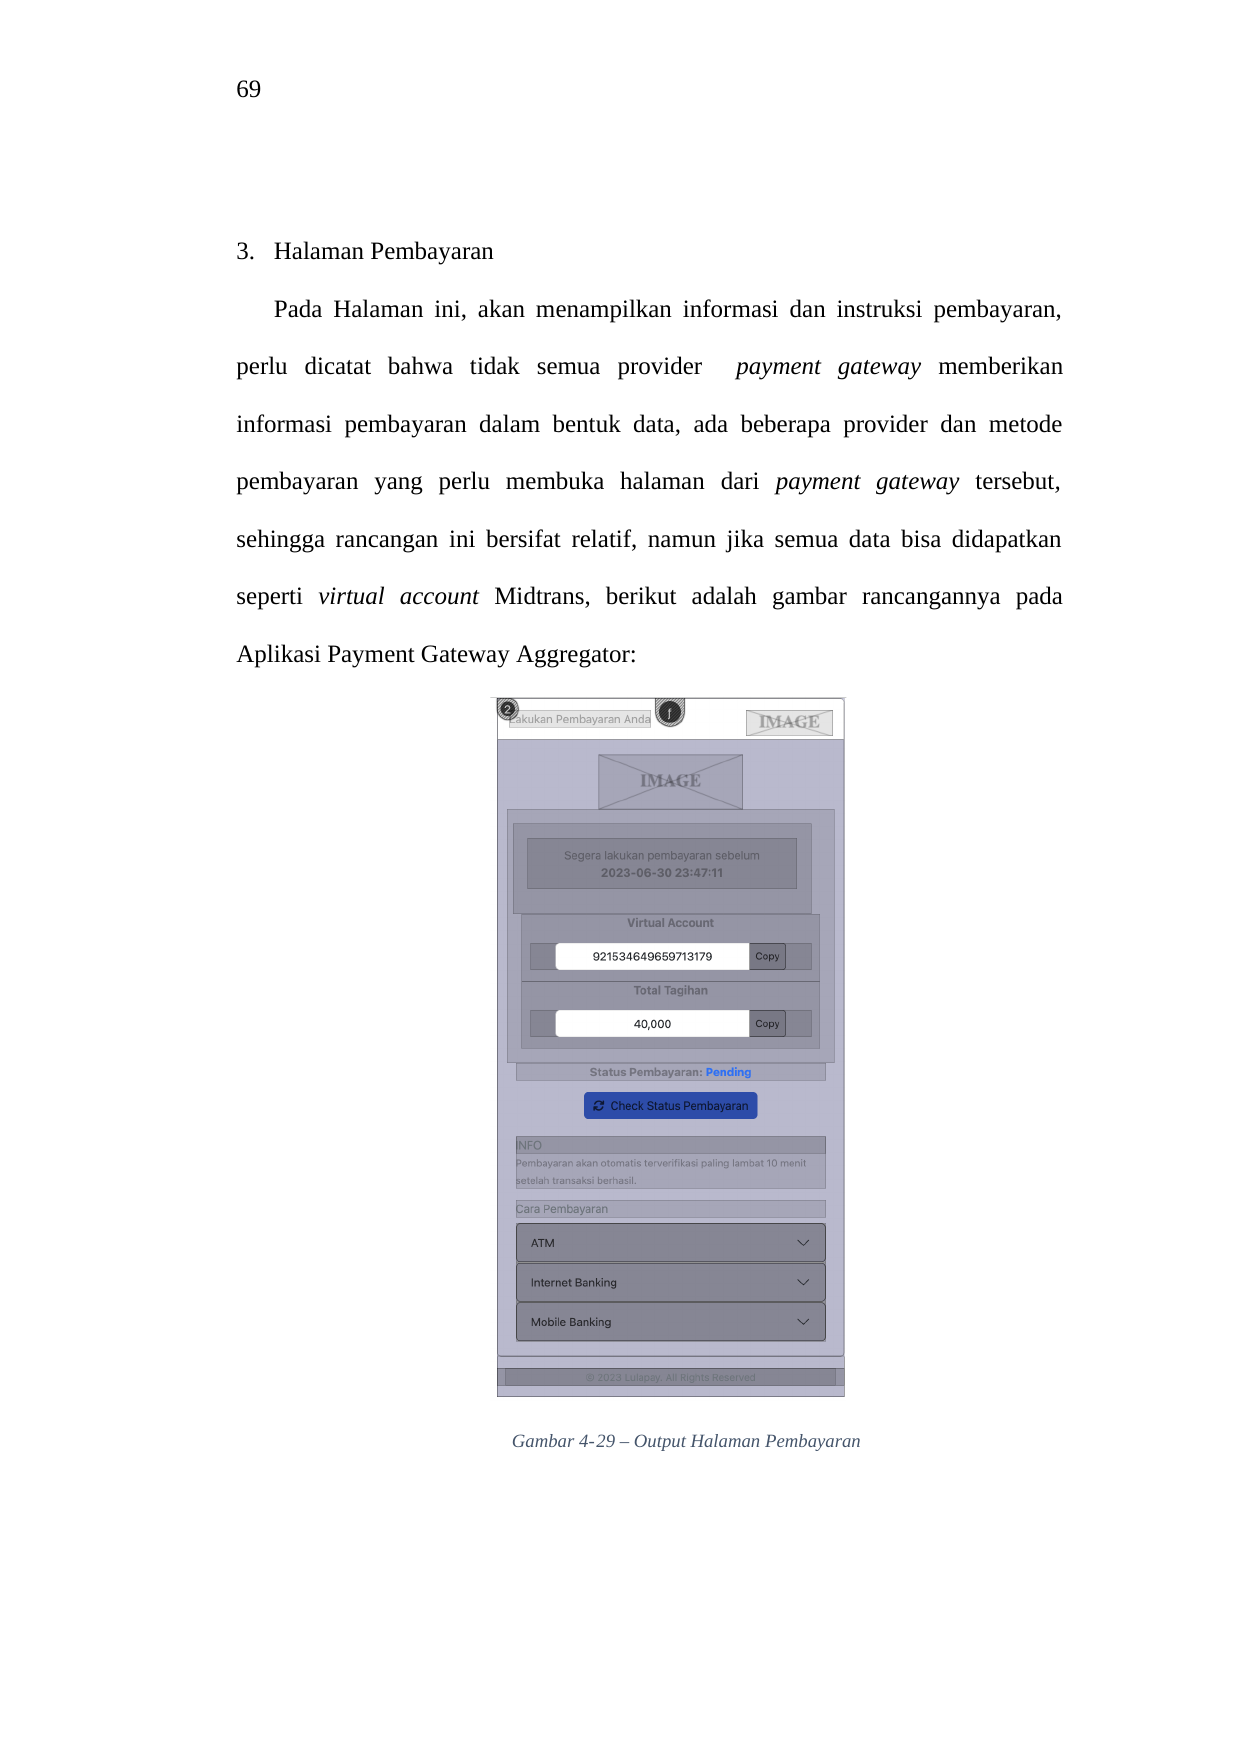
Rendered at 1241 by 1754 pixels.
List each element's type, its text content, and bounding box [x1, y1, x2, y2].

picture [490, 696, 847, 1401]
list Halaman Pembayaran [236, 236, 1063, 265]
list Pada Halaman ini, akan menampilkan informasi dan instruksi pembayaran, perlu dicatat bahwa tidak semua provider payment gateway memberikan informasi pembayaran dalam bentuk data, ada beberapa provider dan metode pembayaran yang perlu membuka halaman dari payment gateway tersebut, sehingga rancangan ini bersifat relatif, namun jika semua data bisa didapatkan seperti virtual account Midtrans, berikut adalah gambar rancangannya pada Aplikasi Payment Gateway Aggregator: [236, 294, 1063, 667]
